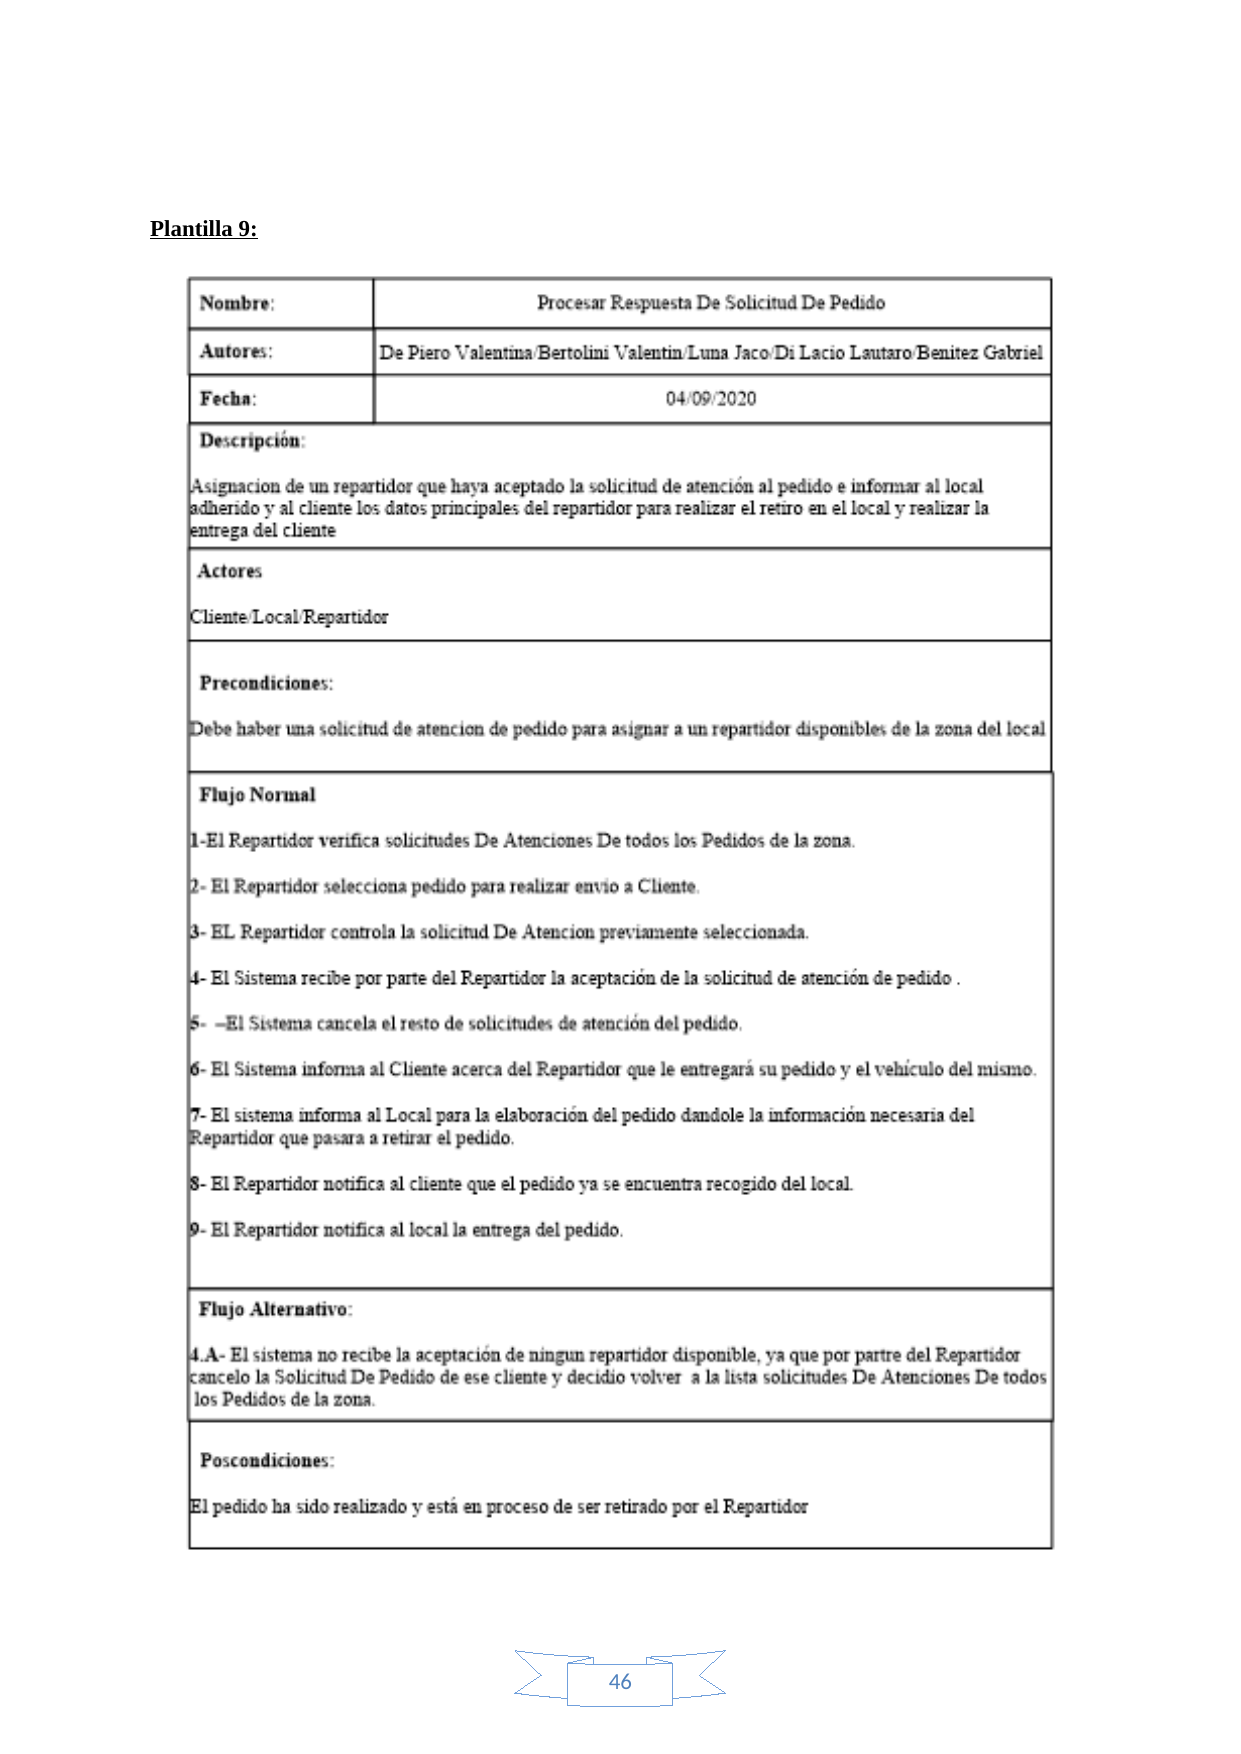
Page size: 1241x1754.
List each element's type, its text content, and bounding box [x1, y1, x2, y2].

text Plantilla 9: [150, 215, 1090, 241]
picture [169, 266, 1071, 1562]
